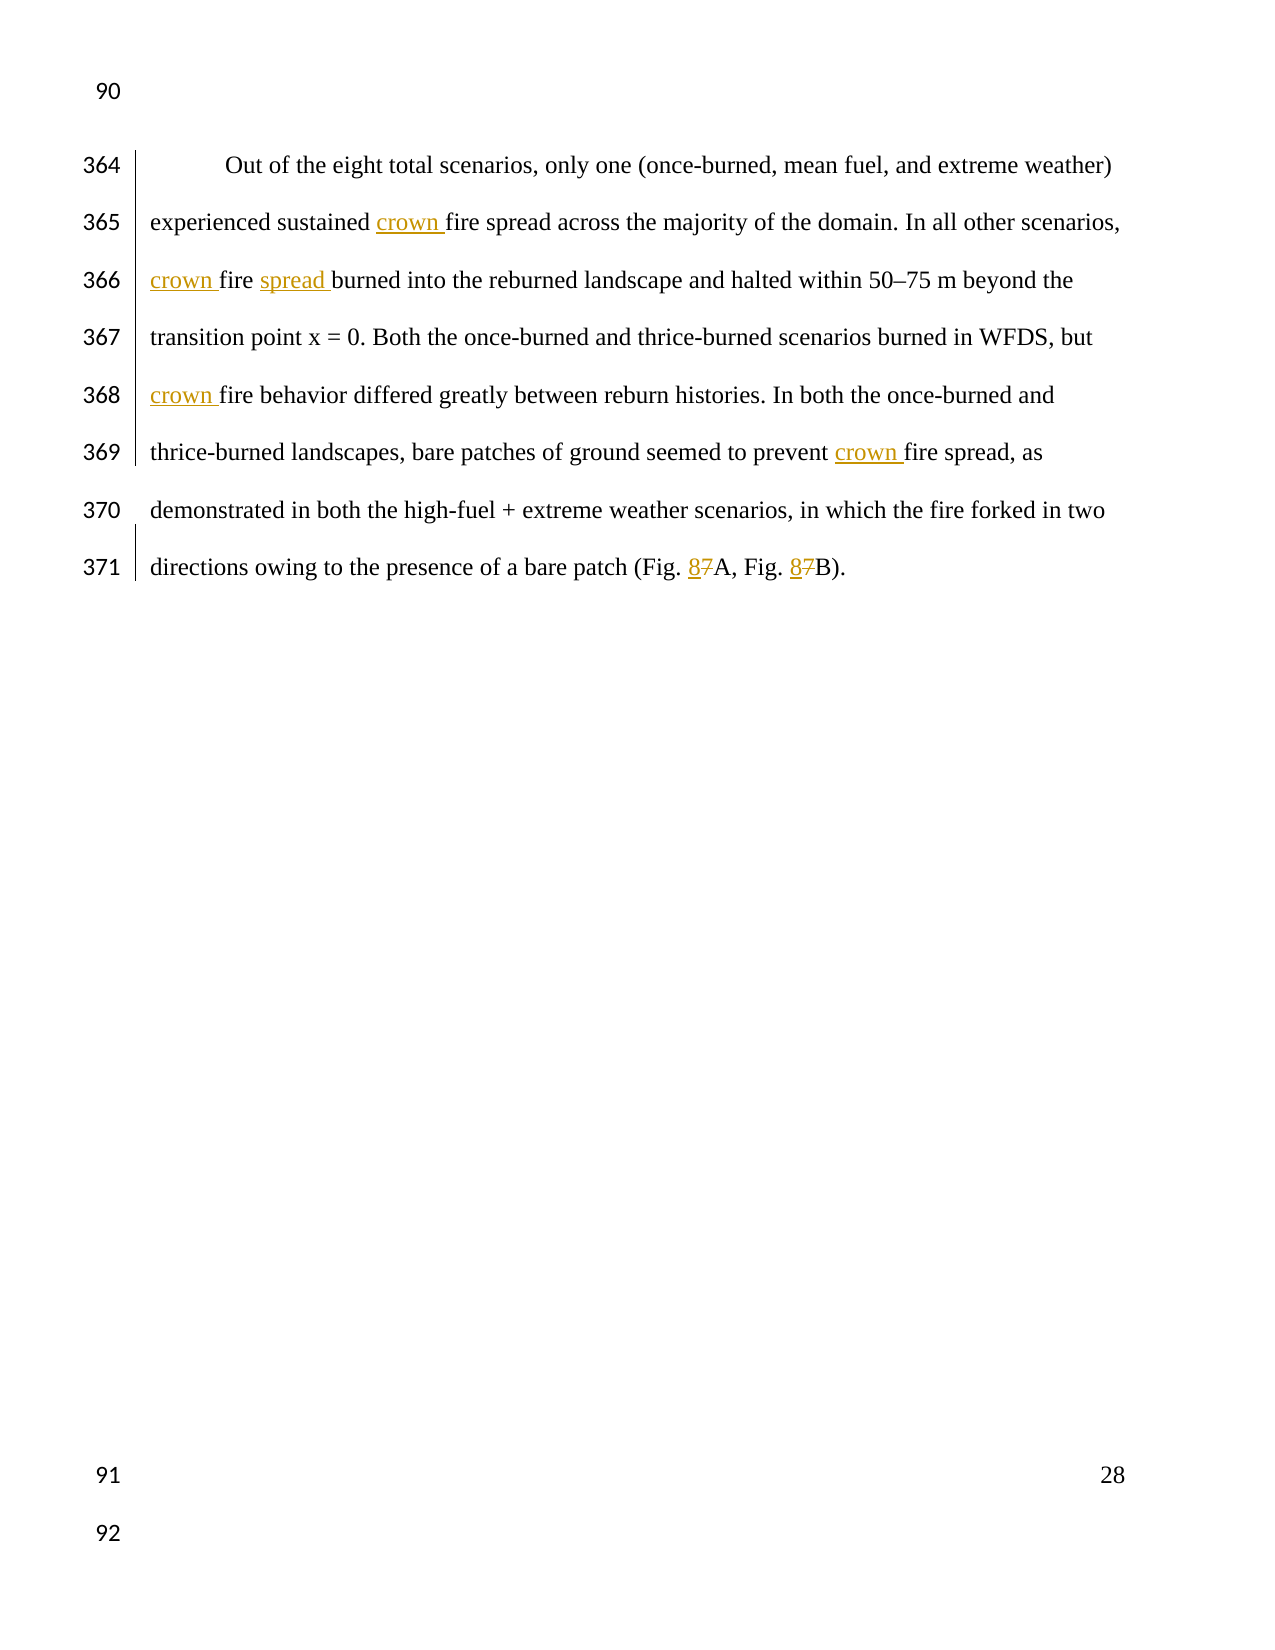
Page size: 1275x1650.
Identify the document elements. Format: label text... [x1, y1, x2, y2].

text Out of the eight total scenarios, only one (once-burned, mean fuel, and extreme weather) experienced sustained fire spread across the majority of the domain. In all other scenarios, fire burned into the reburned landscape and halted within 50–75 m beyond the transition point x = 0. Both the once-burned and thrice-burned scenarios burned in WFDS, but fire behavior differed greatly between reburn histories. In both the once-burned and thrice-burned landscapes, bare patches of ground seemed to prevent fire spread, as demonstrated in both the high-fuel + extreme weather scenarios, in which the fire forked in two directions owing to the presence of a bare patch (Fig. A, Fig. B). [150, 150, 1125, 581]
